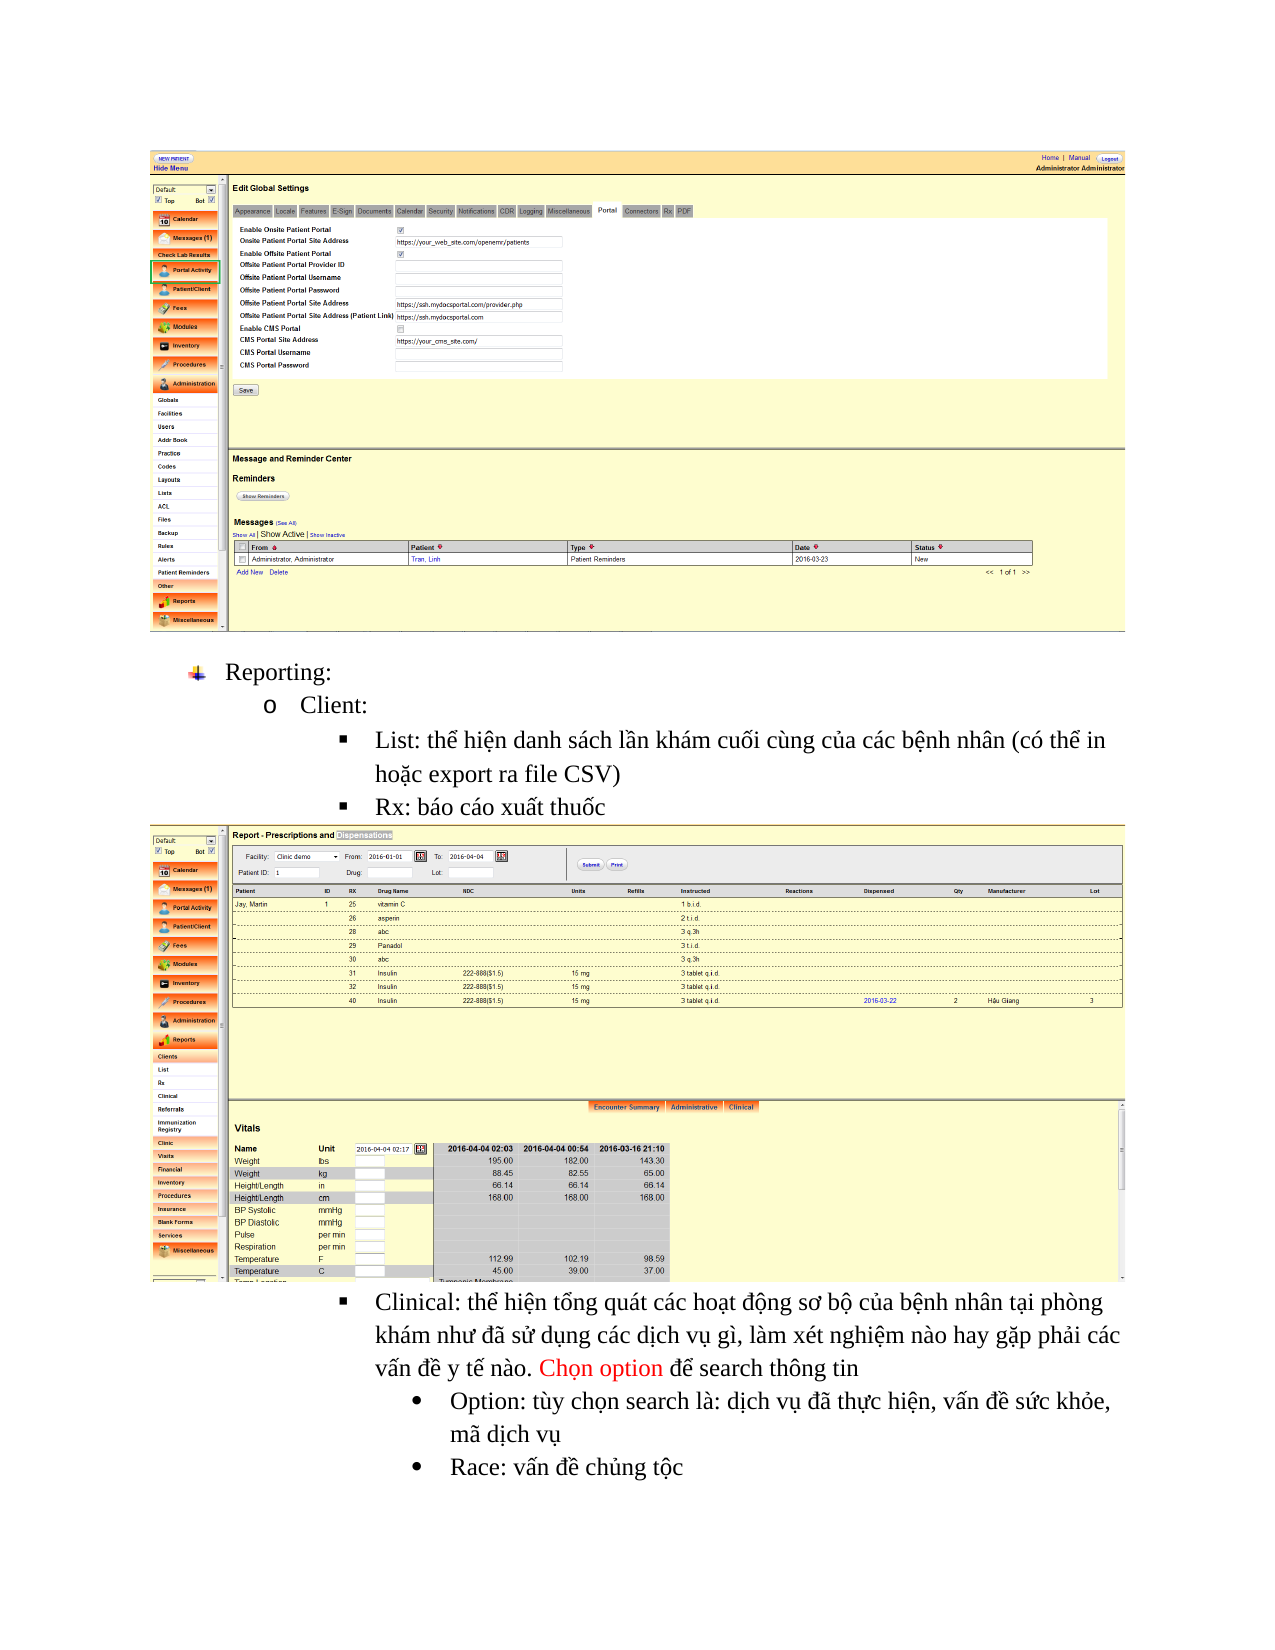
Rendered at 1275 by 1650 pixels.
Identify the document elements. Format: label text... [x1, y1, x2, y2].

list Rx: báo cáo xuất thuốc [337, 792, 1125, 820]
picture [188, 664, 206, 681]
list Option: tùy chọn search là: dịch vụ đã thực hiện, vấn đề sức khỏe, mã dịch vụ [412, 1386, 1125, 1448]
list Clinical: thể hiện tổng quát các hoạt động sơ bộ của bệnh nhân tại phòng khám như đã sử dụng các dịch vụ gì, làm xét nghiệm nào hay gặp phải các vấn đề y tế nào. Chọn option để search thông tin [337, 1287, 1125, 1382]
list List: thể hiện danh sách lần khám cuối cùng của các bệnh nhân (có thể in hoặc export ra file CSV) [337, 726, 1125, 787]
picture [150, 150, 1125, 632]
list Race: vấn đề chủng tộc [412, 1452, 1125, 1481]
list Reporting: [187, 657, 1125, 686]
list Client: [262, 690, 1125, 721]
picture [150, 824, 1125, 1282]
